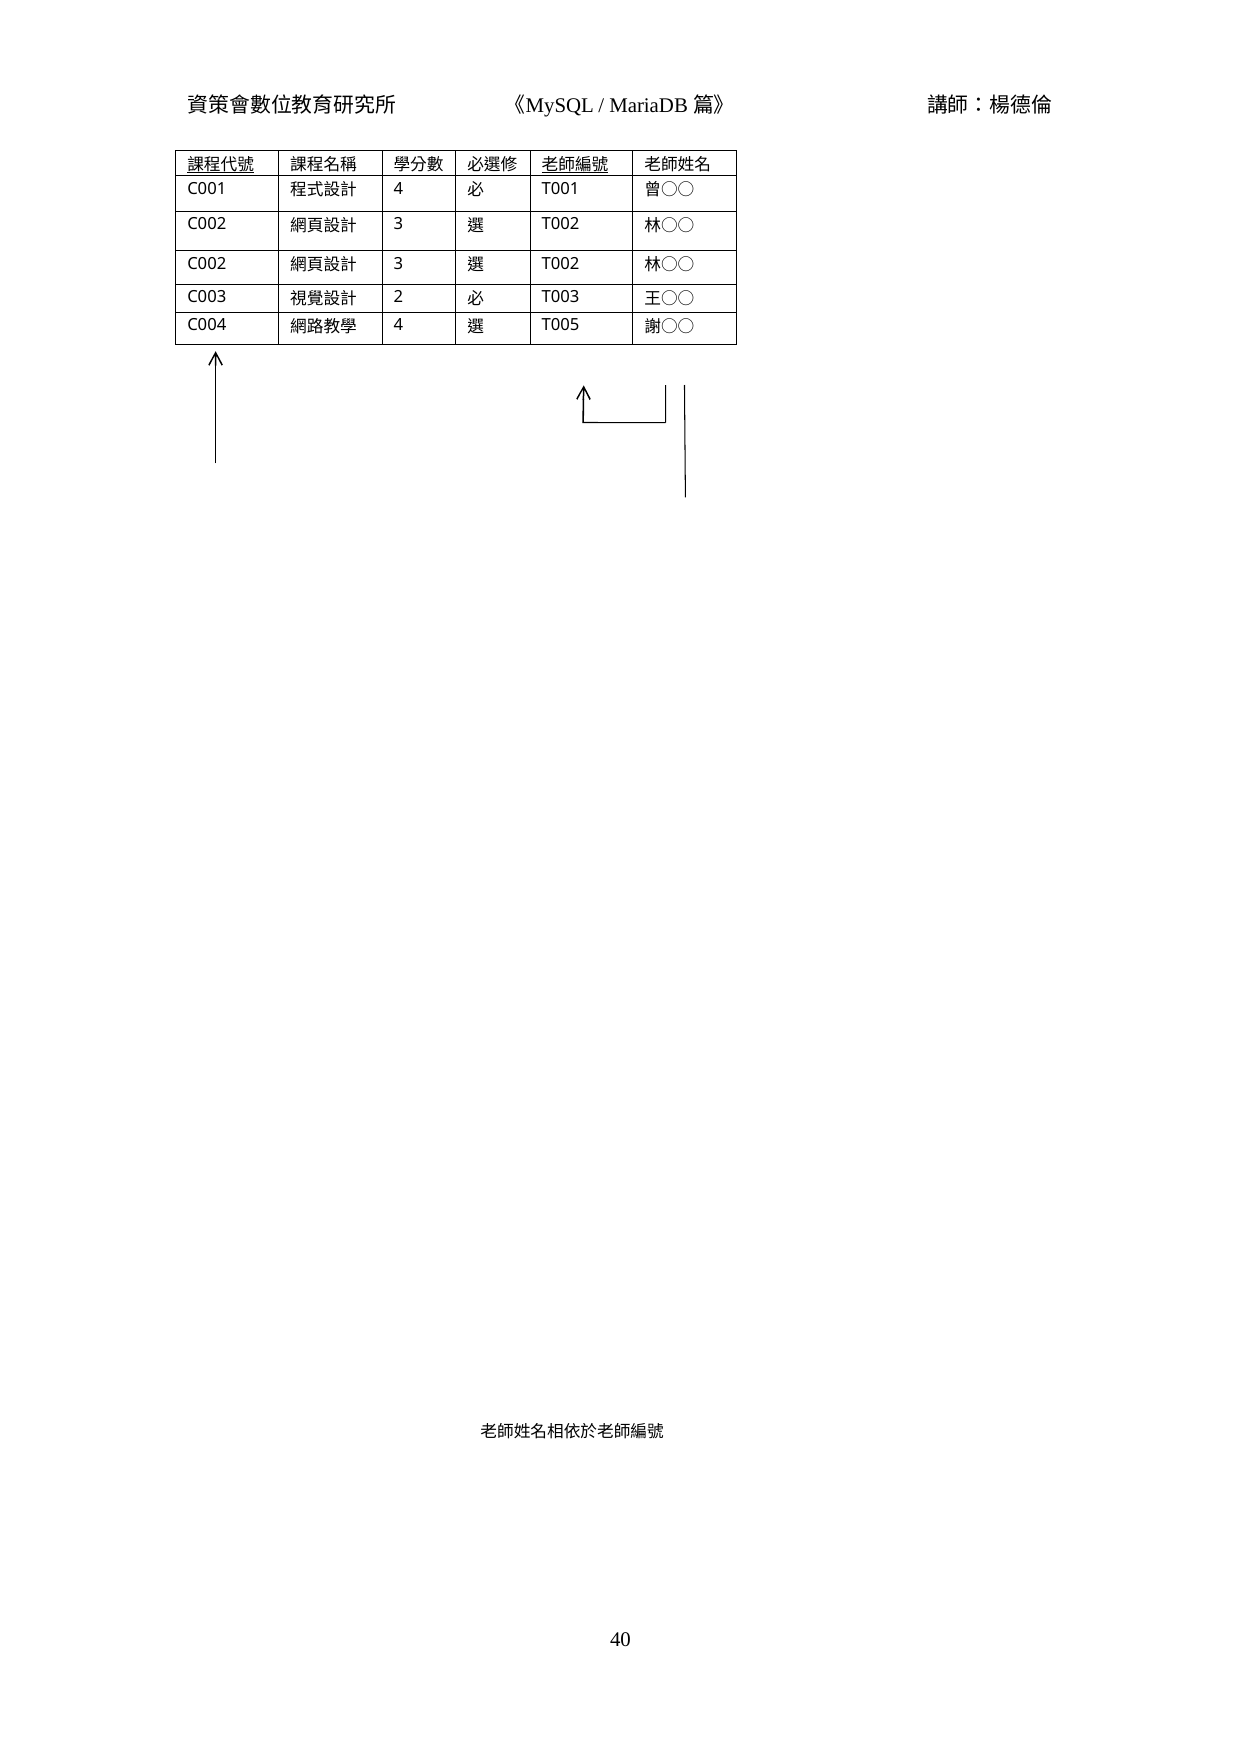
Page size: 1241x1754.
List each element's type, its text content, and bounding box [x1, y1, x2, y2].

table_cell 3 [383, 251, 455, 284]
table_cell 2 [383, 285, 455, 312]
table_header 學分數 [383, 151, 455, 175]
table_header 老師編號 [531, 151, 632, 175]
table_cell 4 [383, 176, 455, 211]
table_cell T001 [531, 176, 632, 211]
table_cell 3 [383, 212, 455, 250]
table_header 老師姓名 [633, 151, 736, 175]
table_cell 林○○ [633, 212, 736, 250]
table_cell 曾○○ [633, 176, 736, 211]
table_cell 選 [456, 313, 530, 344]
table_cell C004 [176, 313, 278, 344]
table_cell 網路教學 [279, 313, 382, 344]
table_cell 王○○ [633, 285, 736, 312]
table_cell T003 [531, 285, 632, 312]
table_header 課程代號 [176, 151, 278, 175]
table_cell C002 [176, 212, 278, 250]
table_cell 網頁設計 [279, 251, 382, 284]
table_cell 選 [456, 251, 530, 284]
table_cell 視覺設計 [279, 285, 382, 312]
table_header 課程名稱 [279, 151, 382, 175]
table_cell 必 [456, 285, 530, 312]
table_cell T005 [531, 313, 632, 344]
table_cell 程式設計 [279, 176, 382, 211]
table_cell 4 [383, 313, 455, 344]
table_cell C001 [176, 176, 278, 211]
table_cell C003 [176, 285, 278, 312]
table_cell 謝○○ [633, 313, 736, 344]
table_cell 林○○ [633, 251, 736, 284]
table_cell 必 [456, 176, 530, 211]
table_cell T002 [531, 251, 632, 284]
table_header 必選修 [456, 151, 530, 175]
table_cell C002 [176, 251, 278, 284]
table_cell 選 [456, 212, 530, 250]
table_cell T002 [531, 212, 632, 250]
table_cell 網頁設計 [279, 212, 382, 250]
